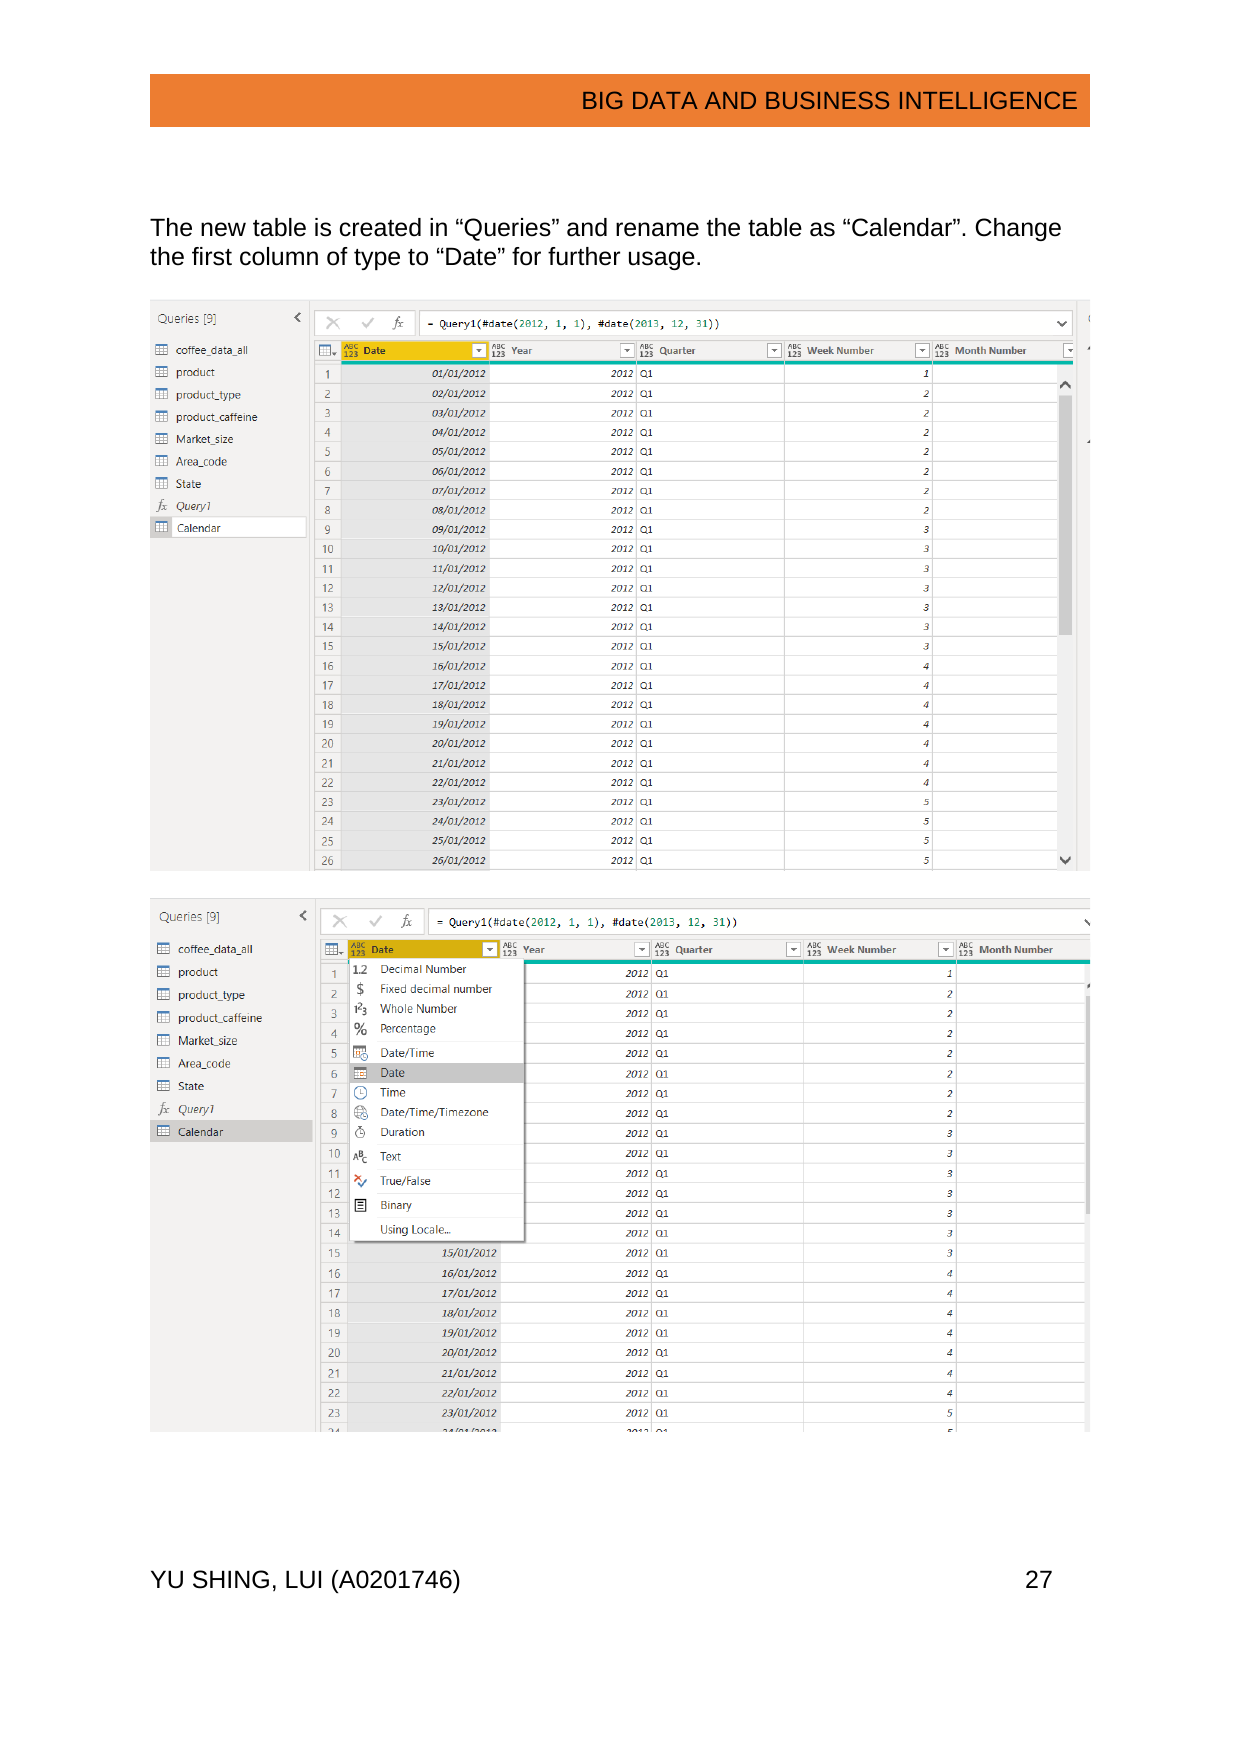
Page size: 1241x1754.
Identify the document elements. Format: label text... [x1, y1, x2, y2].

text The new table is created in “Queries” and rename the table as “Calendar”. Change the first column of type to “Date” for further usage. [150, 213, 1090, 270]
picture [150, 898, 1091, 1432]
picture [150, 299, 1091, 871]
